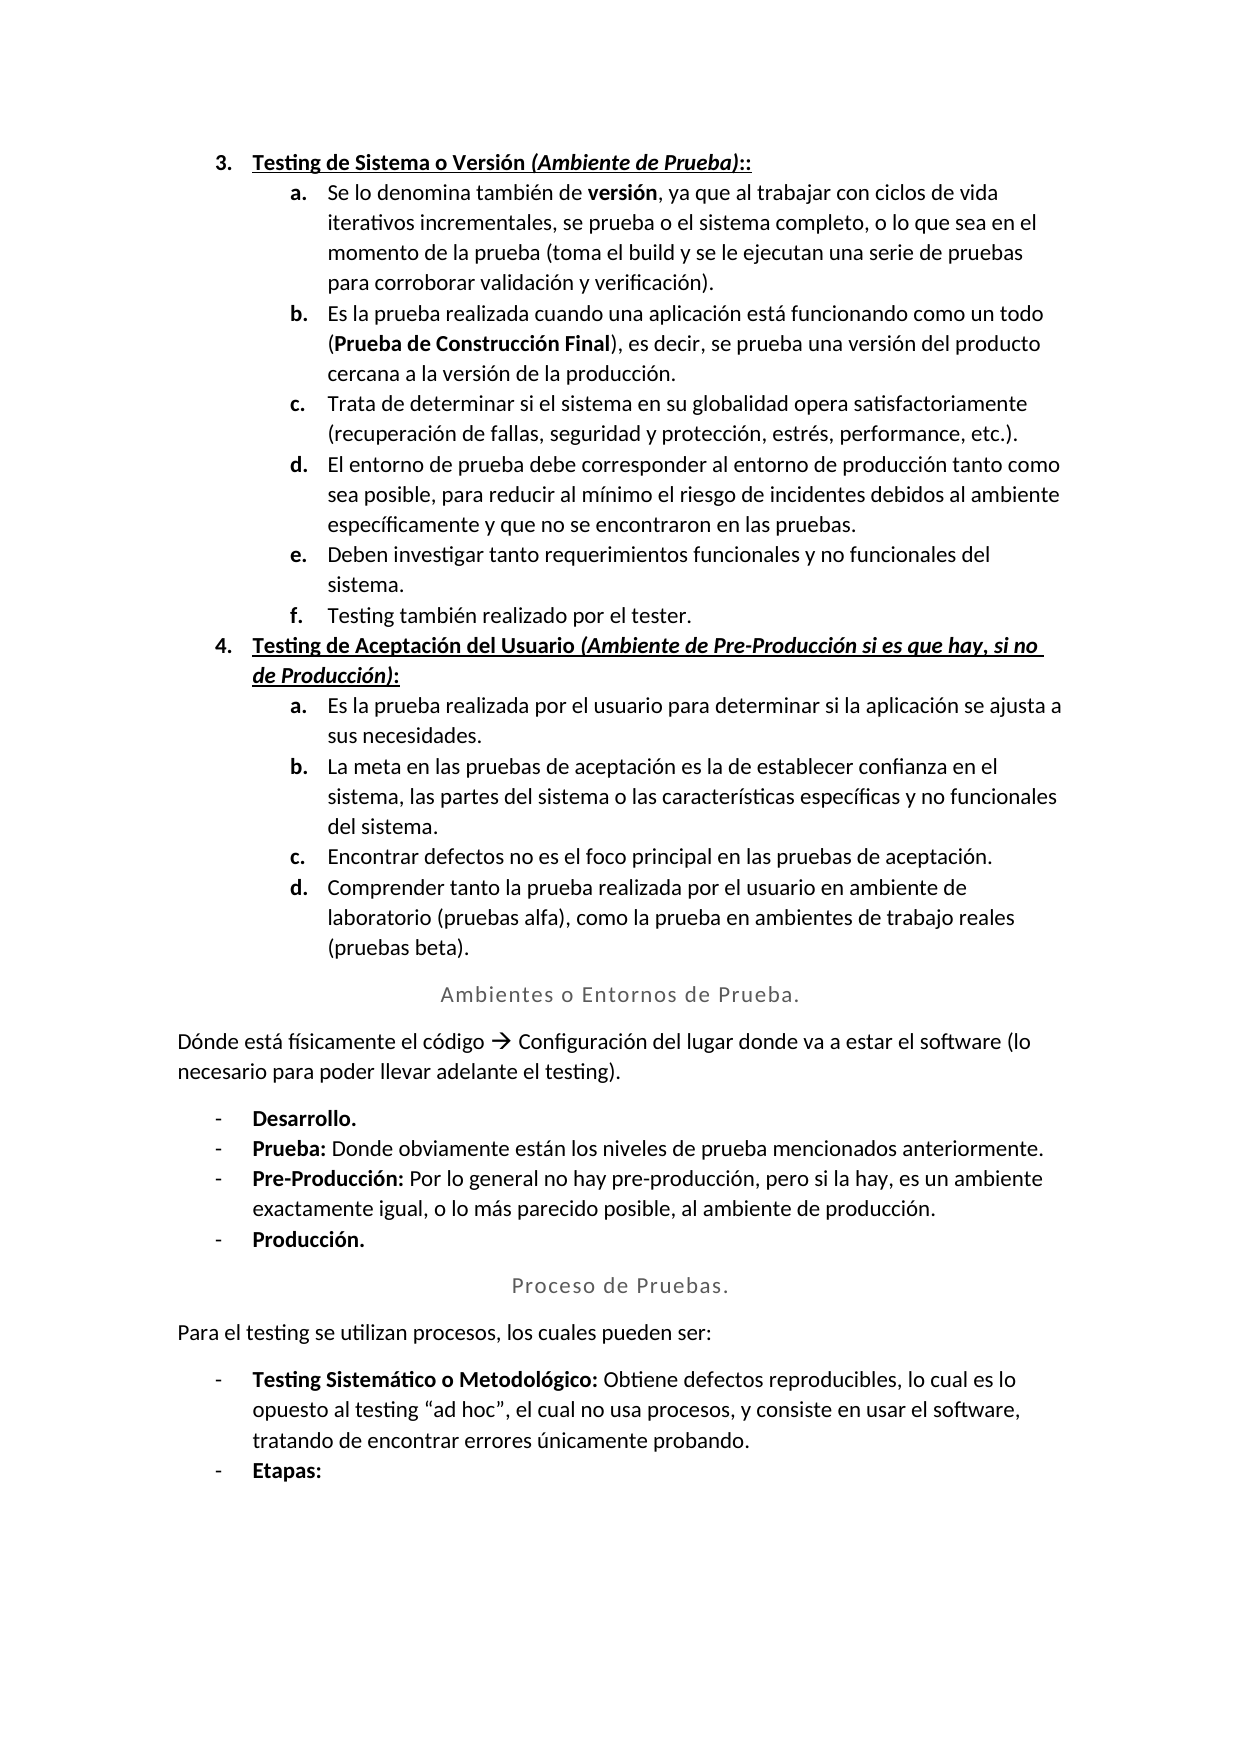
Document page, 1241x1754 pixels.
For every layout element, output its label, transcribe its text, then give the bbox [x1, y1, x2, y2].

list La meta en las pruebas de aceptación es la de establecer confianza en el sistema, las partes del sistema o las características específicas y no funcionales del sistema. [290, 752, 1063, 840]
subtitle Proceso de Pruebas. [177, 1272, 1063, 1299]
list Testing de Sistema o Versión (Ambiente de Prueba):: [215, 148, 1063, 176]
list Prueba: Donde obviamente están los niveles de prueba mencionados anteriormente. [215, 1134, 1063, 1162]
list Producción. [215, 1225, 1063, 1253]
list Pre-Producción: Por lo general no hay pre-producción, pero si la hay, es un ambiente exactamente igual, o lo más parecido posible, al ambiente de producción. [215, 1164, 1063, 1222]
list Etapas: [215, 1456, 1063, 1484]
list Testing Sistemático o Metodológico: Obtiene defectos reproducibles, lo cual es lo opuesto al testing “ad hoc”, el cual no usa procesos, y consiste en usar el software, tratando de encontrar errores únicamente probando. [215, 1365, 1063, 1454]
text Dónde está físicamente el código Configuración del lugar donde va a estar el software (lo necesario para poder llevar adelante el testing). [177, 1027, 1063, 1085]
list El entorno de prueba debe corresponder al entorno de producción tanto como sea posible, para reducir al mínimo el riesgo de incidentes debidos al ambiente específicamente y que no se encontraron en las pruebas. [290, 450, 1063, 538]
list Se lo denomina también de versión, ya que al trabajar con ciclos de vida iterativos incrementales, se prueba o el sistema completo, o lo que sea en el momento de la prueba (toma el build y se le ejecutan una serie de pruebas para corroborar validación y verificación). [290, 178, 1063, 296]
text Para el testing se utilizan procesos, los cuales pueden ser: [177, 1318, 1063, 1346]
list Trata de determinar si el sistema en su globalidad opera satisfactoriamente (recuperación de fallas, seguridad y protección, estrés, performance, etc.). [290, 389, 1063, 447]
list Testing de Aceptación del Usuario (Ambiente de Pre-Producción si es que hay, si no de Producción): [215, 631, 1063, 689]
text Ambientes o Entornos de Prueba. [177, 980, 1063, 1008]
list Desarrollo. [215, 1104, 1063, 1132]
list Deben investigar tanto requerimientos funcionales y no funcionales del sistema. [290, 540, 1063, 598]
list Testing también realizado por el tester. [290, 601, 1063, 629]
list Comprender tanto la prueba realizada por el usuario en ambiente de laboratorio (pruebas alfa), como la prueba en ambientes de trabajo reales (pruebas beta). [290, 873, 1063, 961]
list Es la prueba realizada cuando una aplicación está funcionando como un todo (Prueba de Construcción Final), es decir, se prueba una versión del producto cercana a la versión de la producción. [290, 299, 1063, 387]
list Es la prueba realizada por el usuario para determinar si la aplicación se ajusta a sus necesidades. [290, 691, 1063, 749]
list Encontrar defectos no es el foco principal en las pruebas de aceptación. [290, 842, 1063, 870]
